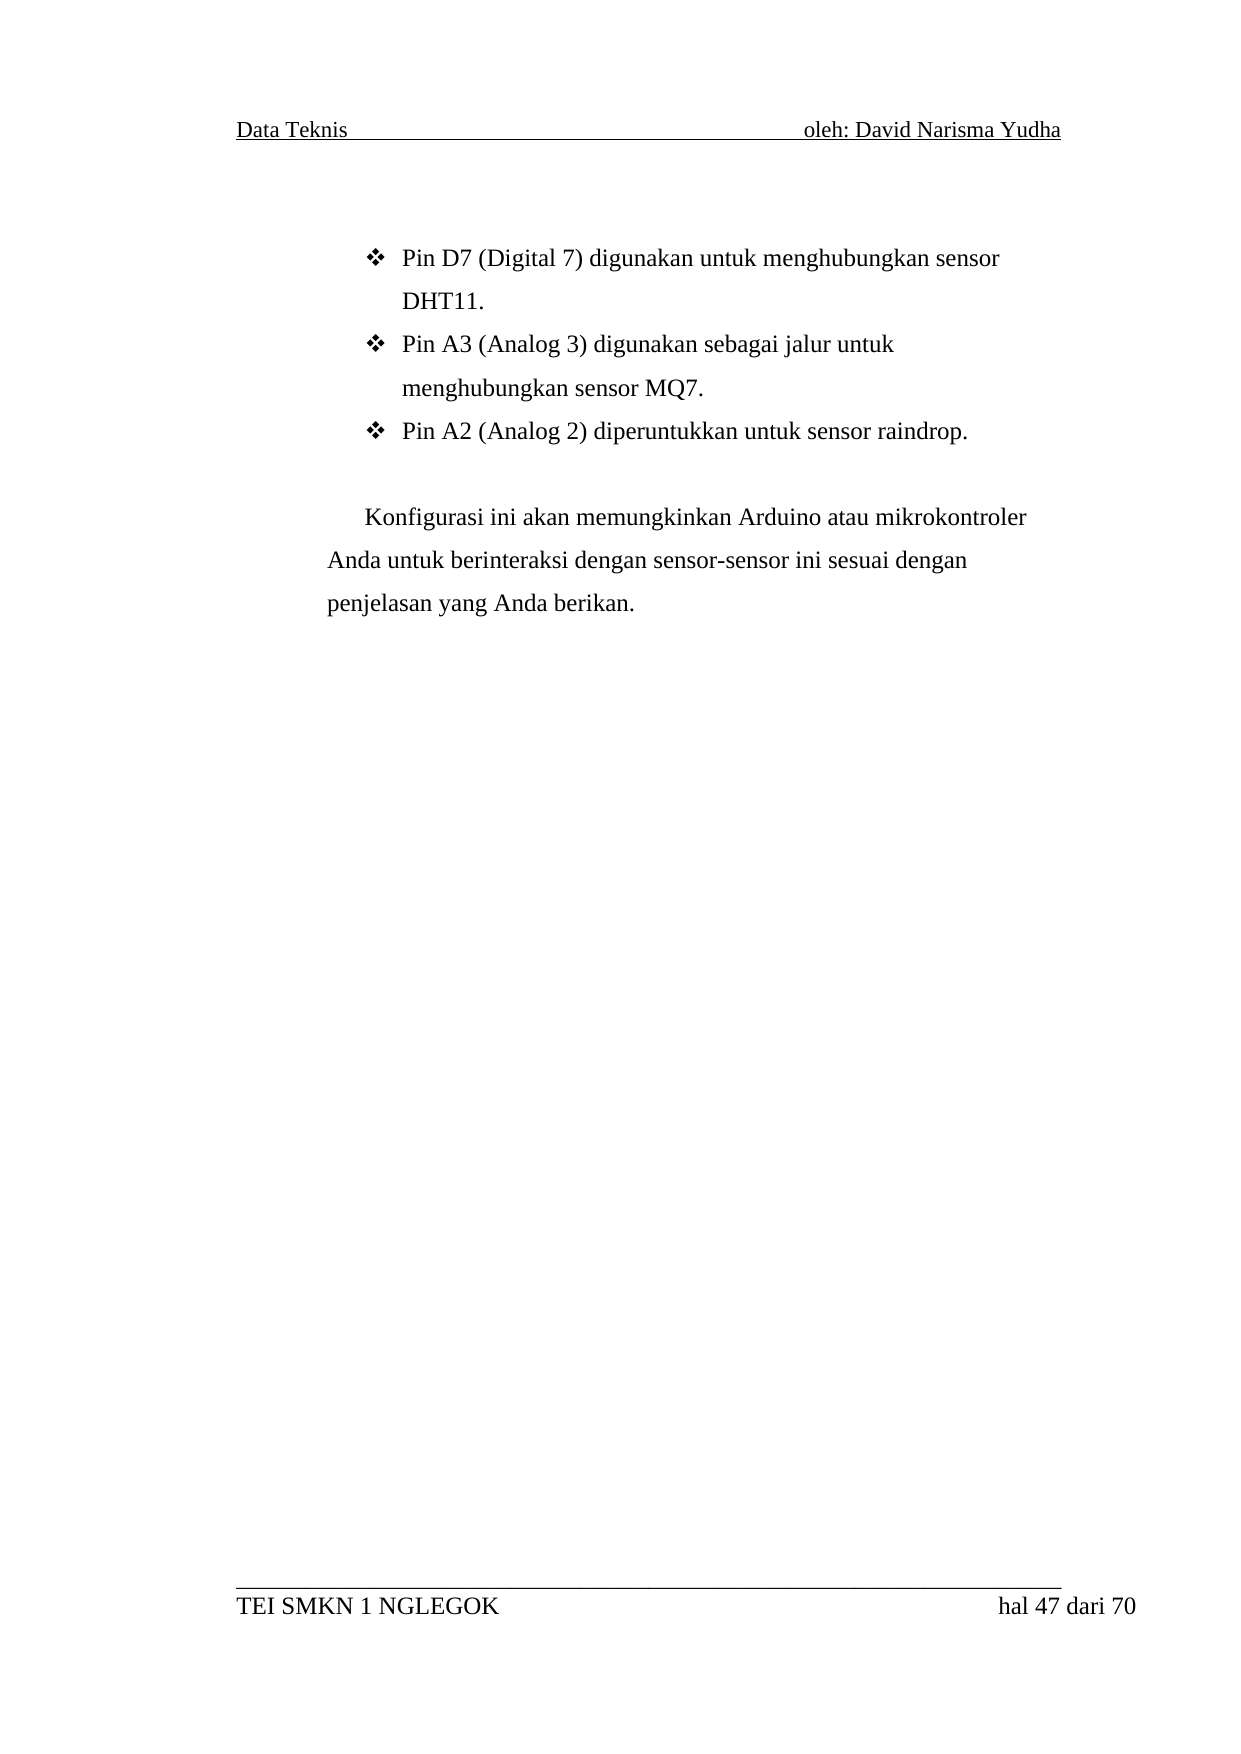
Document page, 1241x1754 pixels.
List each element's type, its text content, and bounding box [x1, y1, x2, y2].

list Pin A3 (Analog 3) digunakan sebagai jalur untuk menghubungkan sensor MQ7. [364, 329, 1063, 401]
list Konfigurasi ini akan memungkinkan Arduino atau mikrokontroler Anda untuk berinteraksi dengan sensor-sensor ini sesuai dengan penjelasan yang Anda berikan. [327, 502, 1063, 617]
list Pin D7 (Digital 7) digunakan untuk menghubungkan sensor DHT11. [364, 243, 1063, 315]
list Pin A2 (Analog 2) diperuntukkan untuk sensor raindrop. [364, 416, 1063, 444]
